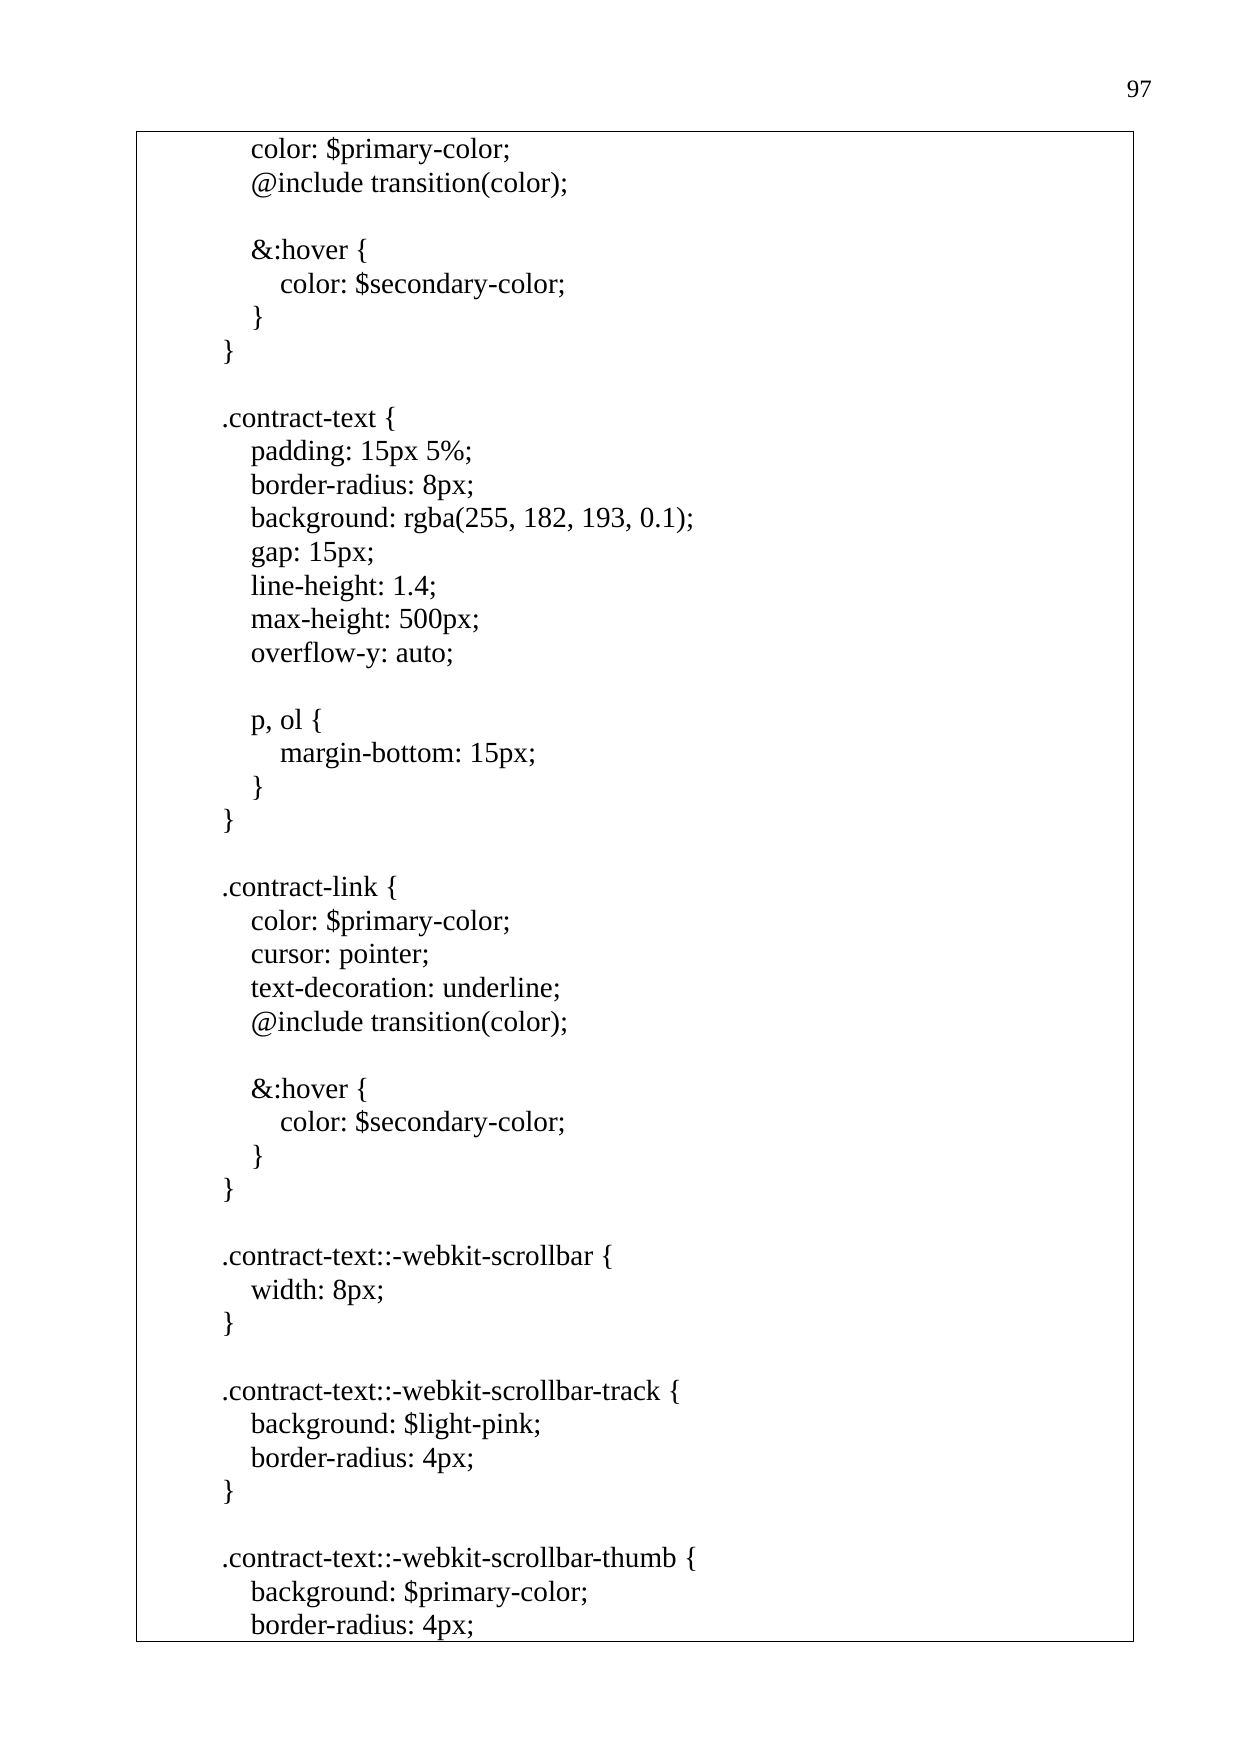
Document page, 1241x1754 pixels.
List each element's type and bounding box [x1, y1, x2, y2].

table_header [137, 132, 1133, 1641]
